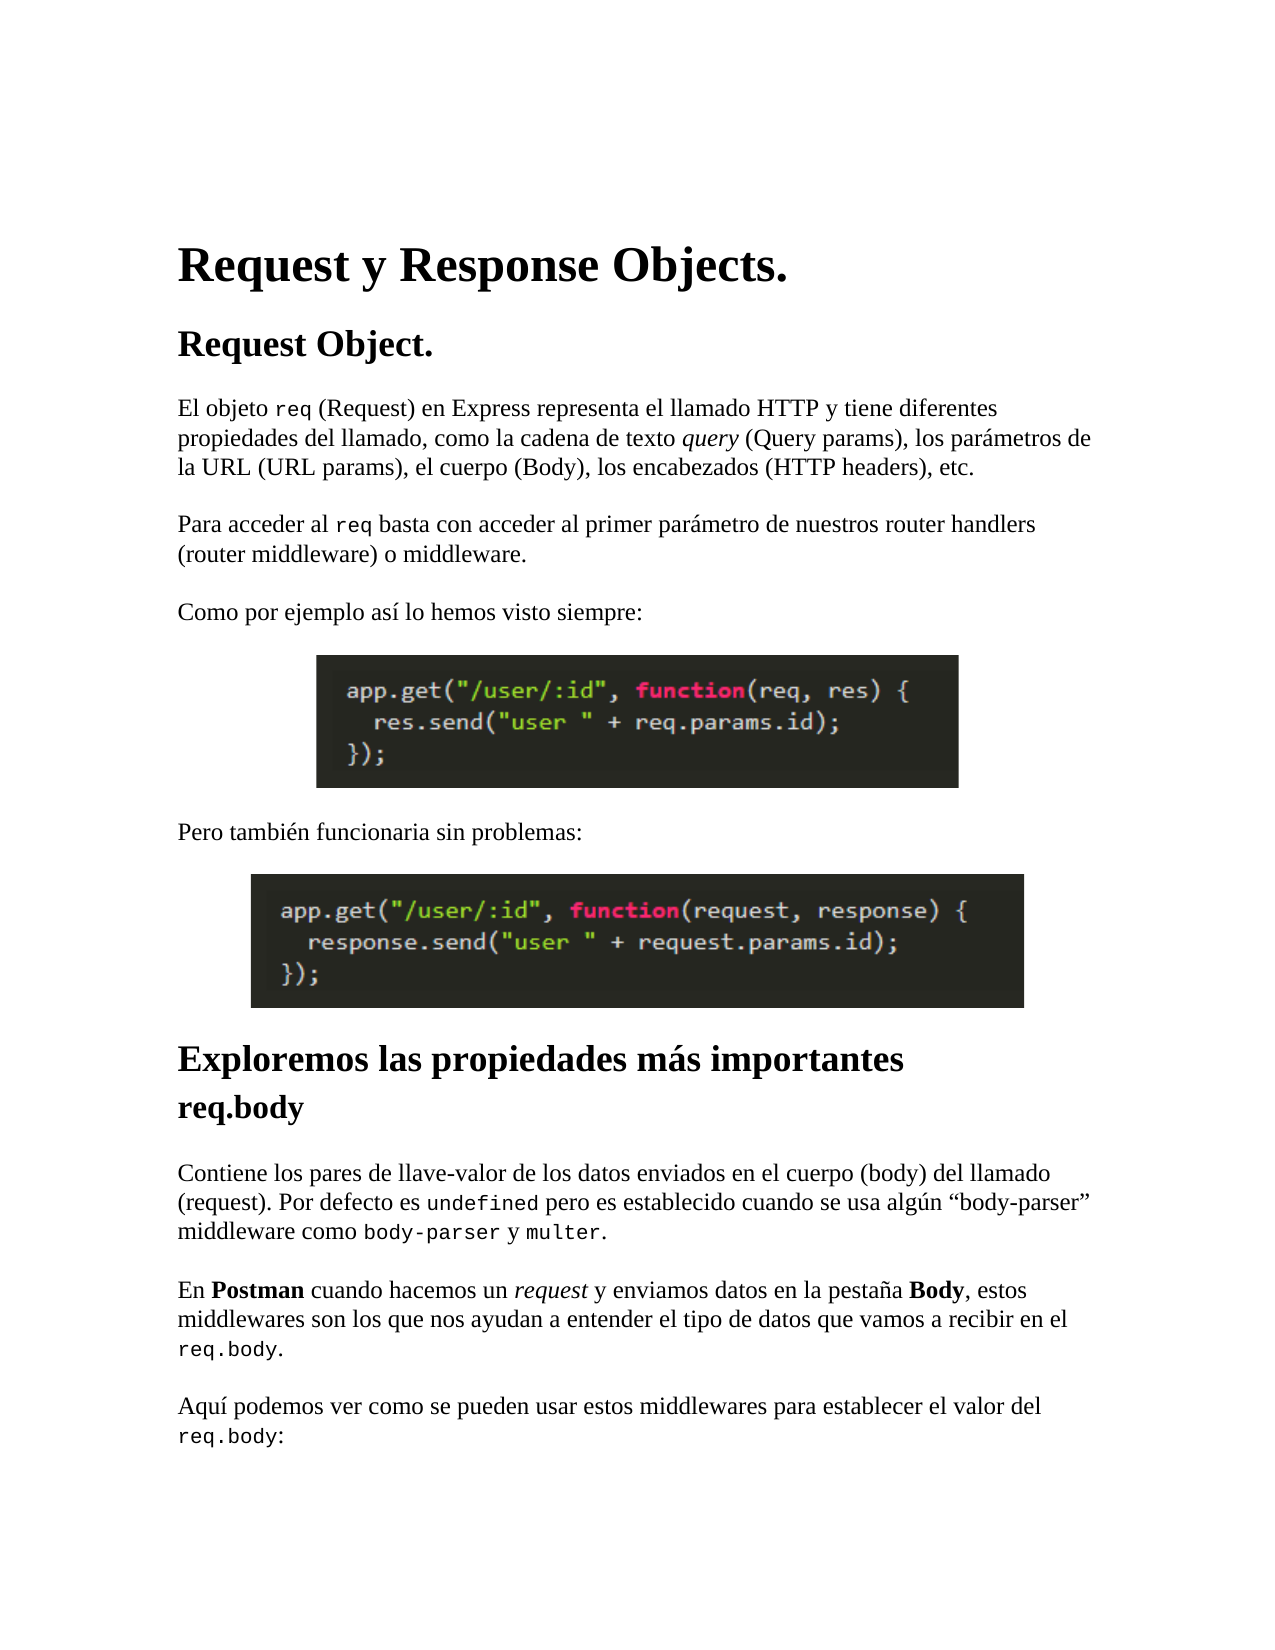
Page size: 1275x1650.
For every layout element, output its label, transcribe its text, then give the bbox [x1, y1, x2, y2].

picture [316, 655, 959, 788]
text Como por ejemplo así lo hemos visto siempre: [177, 597, 1098, 626]
subtitle Request Object. [177, 321, 1098, 364]
text El objeto req (Request) en Express representa el llamado HTTP y tiene diferentes propiedades del llamado, como la cadena de texto query (Query params), los parámetros de la URL (URL params), el cuerpo (Body), los encabezados (HTTP headers), etc. [177, 393, 1098, 480]
picture [250, 874, 1025, 1008]
text En Postman cuando hacemos un request y enviamos datos en la pestaña Body, estos middlewares son los que nos ayudan a entender el tipo de datos que vamos a recibir en el req.body. [177, 1275, 1098, 1362]
subtitle req.body [177, 1087, 1098, 1126]
text Contiene los pares de llave-valor de los datos enviados en el cuerpo (body) del llamado (request). Por defecto es undefined pero es establecido cuando se usa algún “body-parser” middleware como body-parser y multer. [177, 1158, 1098, 1246]
text Aquí podemos ver como se pueden usar estos middlewares para establecer el valor del req.body: [177, 1391, 1098, 1450]
text Para acceder al req basta con acceder al primer parámetro de nuestros router handlers (router middleware) o middleware. [177, 509, 1098, 568]
text Pero también funcionaria sin problemas: [177, 817, 1098, 846]
subtitle Exploremos las propiedades más importantes [177, 1037, 1098, 1080]
subtitle Request y Response Objects. [177, 234, 1098, 292]
